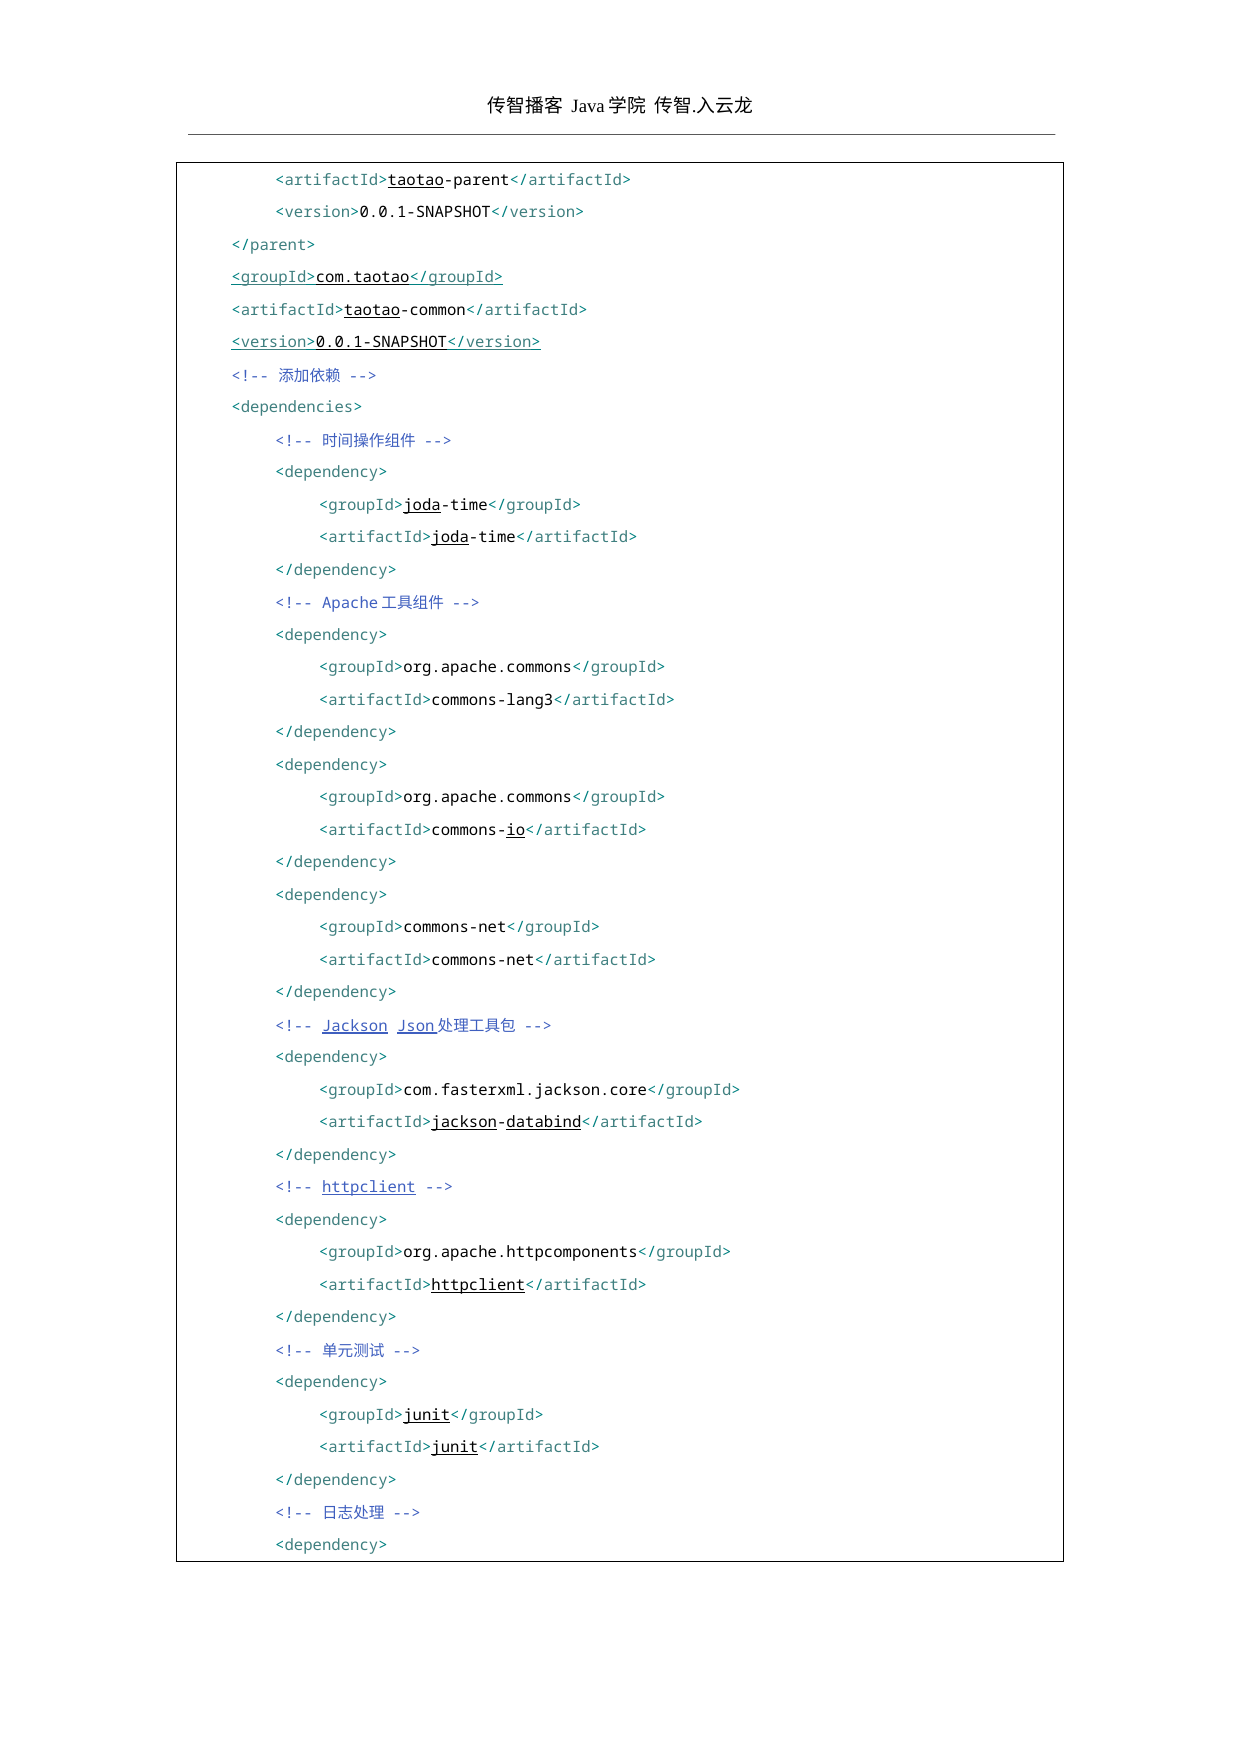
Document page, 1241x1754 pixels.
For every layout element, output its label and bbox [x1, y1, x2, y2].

table_header [177, 163, 1063, 1561]
